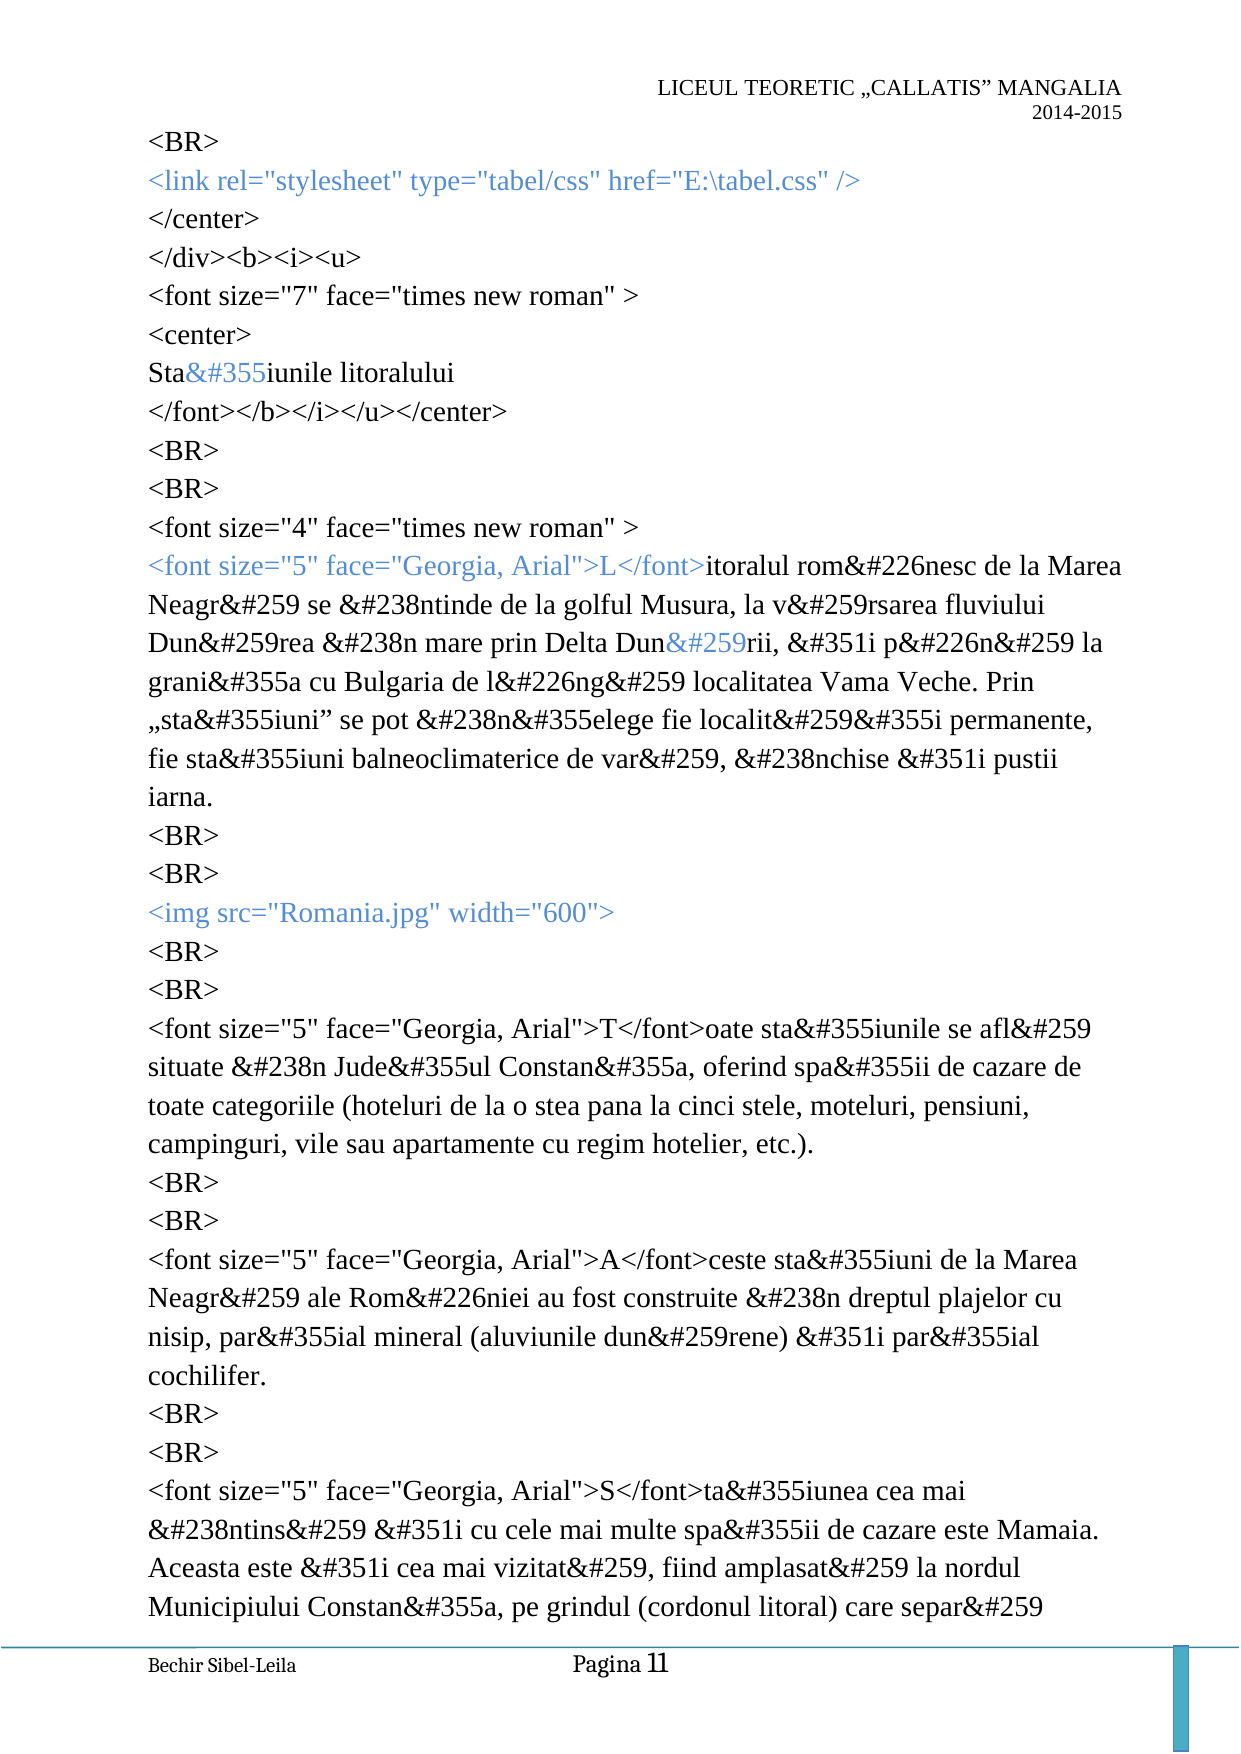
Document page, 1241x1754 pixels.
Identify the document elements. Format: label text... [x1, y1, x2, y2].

text </div><b><i><u> [148, 240, 1122, 273]
text <font size="7" face="times new roman" > [148, 278, 1122, 312]
text <center> [148, 317, 1122, 351]
text <font size="5" face="Georgia, Arial">L</font>itoralul rom&#226nesc de la Marea Neagr&#259 se &#238ntinde de la golful Musura, la v&#259rsarea fluviului Dun&#259rea &#238n mare prin Delta Dun&#259rii, &#351i p&#226n&#259 la grani&#355a cu Bulgaria de l&#226ng&#259 localitatea Vama Veche. Prin „sta&#355iuni” se pot &#238n&#355elege fie localit&#259&#355i permanente, fie sta&#355iuni balneoclimaterice de var&#259, &#238nchise &#351i pustii iarna. [148, 548, 1122, 813]
text <BR> [148, 934, 1122, 967]
text <link rel="stylesheet" type="tabel/css" href="E:\tabel.css" /> [148, 163, 1122, 196]
text <BR> [148, 1435, 1122, 1468]
text <img src="Romania.jpg" width="600"> [148, 895, 1122, 929]
text Sta&#355iunile litoralului [148, 356, 1122, 389]
text <font size="5" face="Georgia, Arial">T</font>oate sta&#355iunile se afl&#259 situate &#238n Jude&#355ul Constan&#355a, oferind spa&#355ii de cazare de toate categoriile (hoteluri de la o stea pana la cinci stele, moteluri, pensiuni, campinguri, vile sau apartamente cu regim hotelier, etc.). [148, 1011, 1122, 1160]
text </center> [148, 201, 1122, 235]
text <BR> [148, 1396, 1122, 1430]
text <BR> [148, 124, 1122, 158]
text <font size="4" face="times new roman" > [148, 510, 1122, 543]
text <BR> [148, 1203, 1122, 1237]
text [148, 1473, 1122, 1622]
text </font></b></i></u></center> [148, 394, 1122, 428]
text <BR> [148, 972, 1122, 1006]
text <BR> [148, 818, 1122, 852]
text <BR> [148, 857, 1122, 890]
text <BR> [148, 1165, 1122, 1198]
text <font size="5" face="Georgia, Arial">A</font>ceste sta&#355iuni de la Marea Neagr&#259 ale Rom&#226niei au fost construite &#238n dreptul plajelor cu nisip, par&#355ial mineral (aluviunile dun&#259rene) &#351i par&#355ial cochilifer. [148, 1242, 1122, 1391]
text <BR> [148, 433, 1122, 466]
text <BR> [148, 471, 1122, 505]
